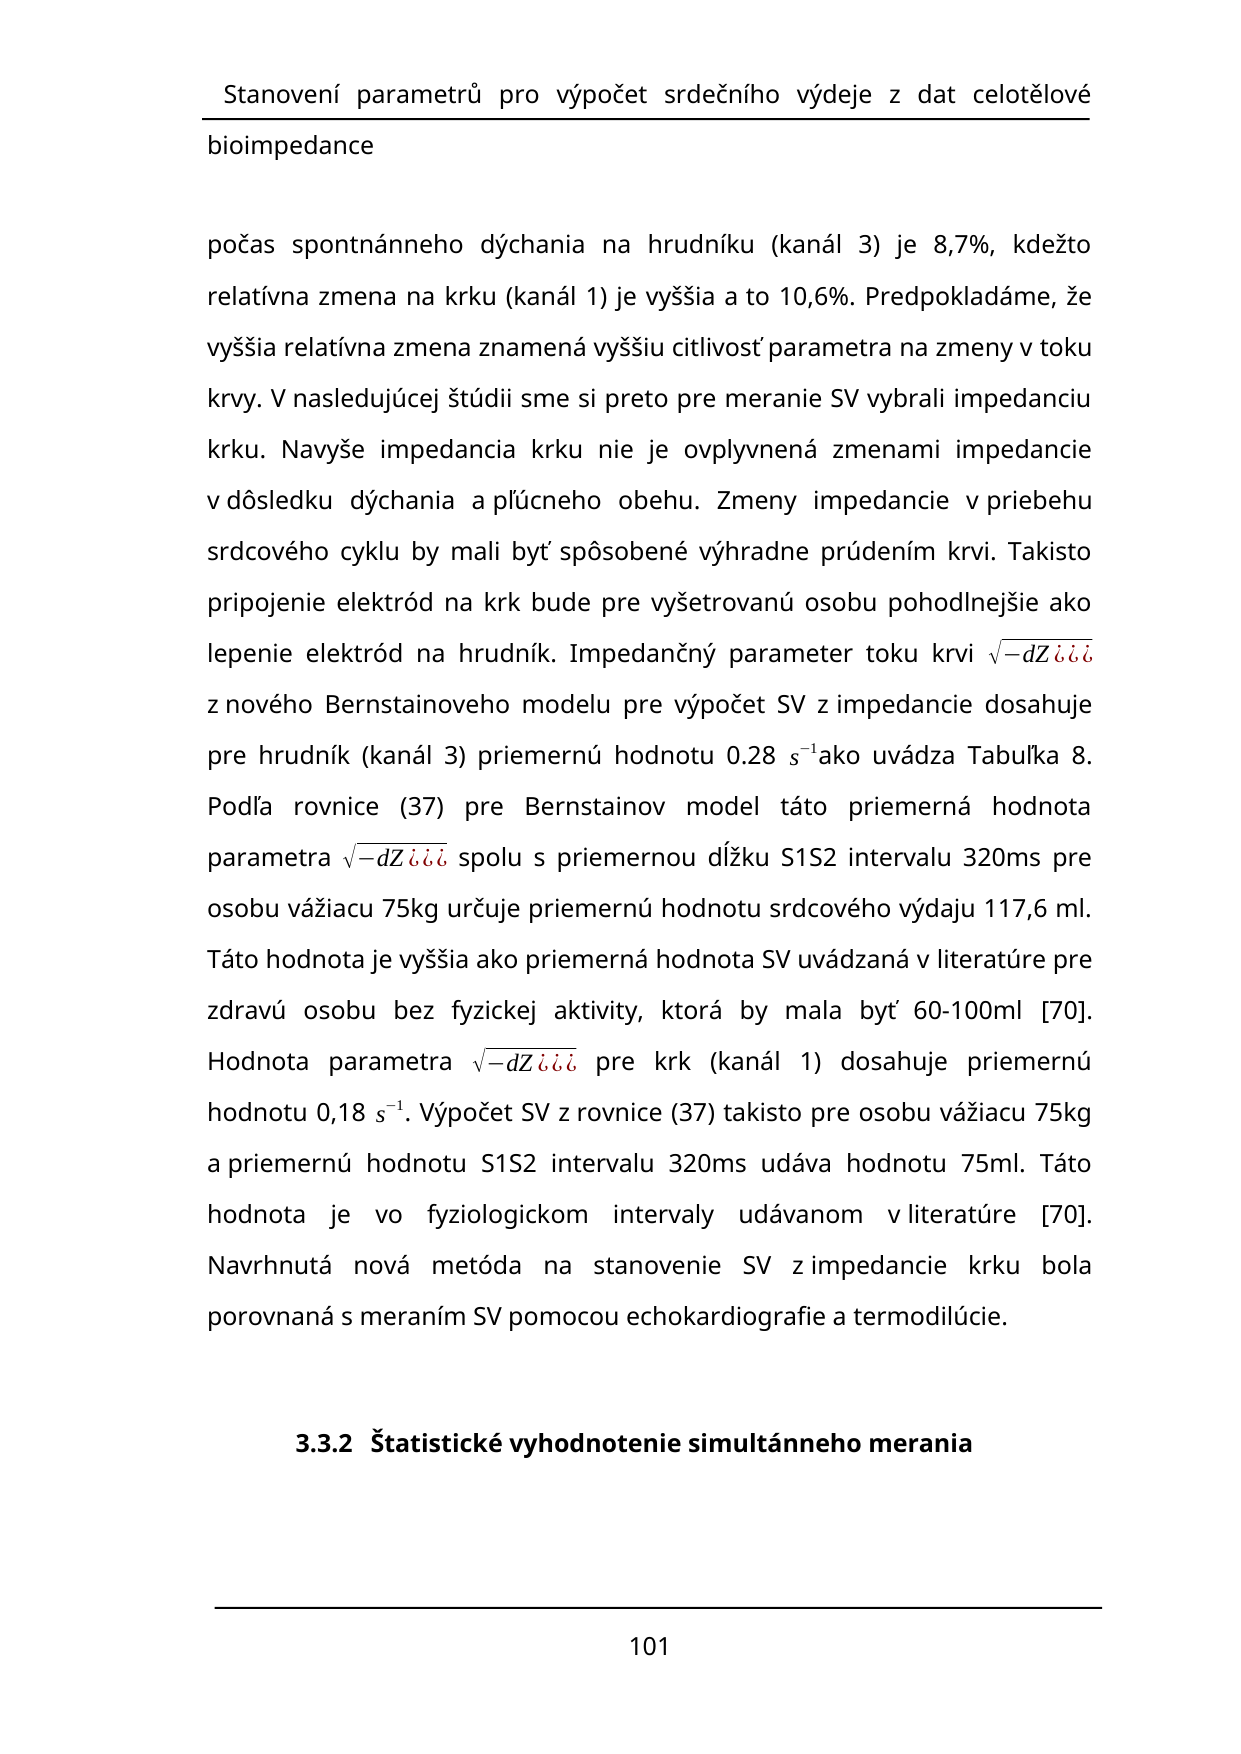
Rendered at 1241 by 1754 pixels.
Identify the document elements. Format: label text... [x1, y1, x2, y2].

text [207, 227, 1092, 1333]
subtitle Štatistické vyhodnotenie simultánneho merania [295, 1426, 1092, 1460]
